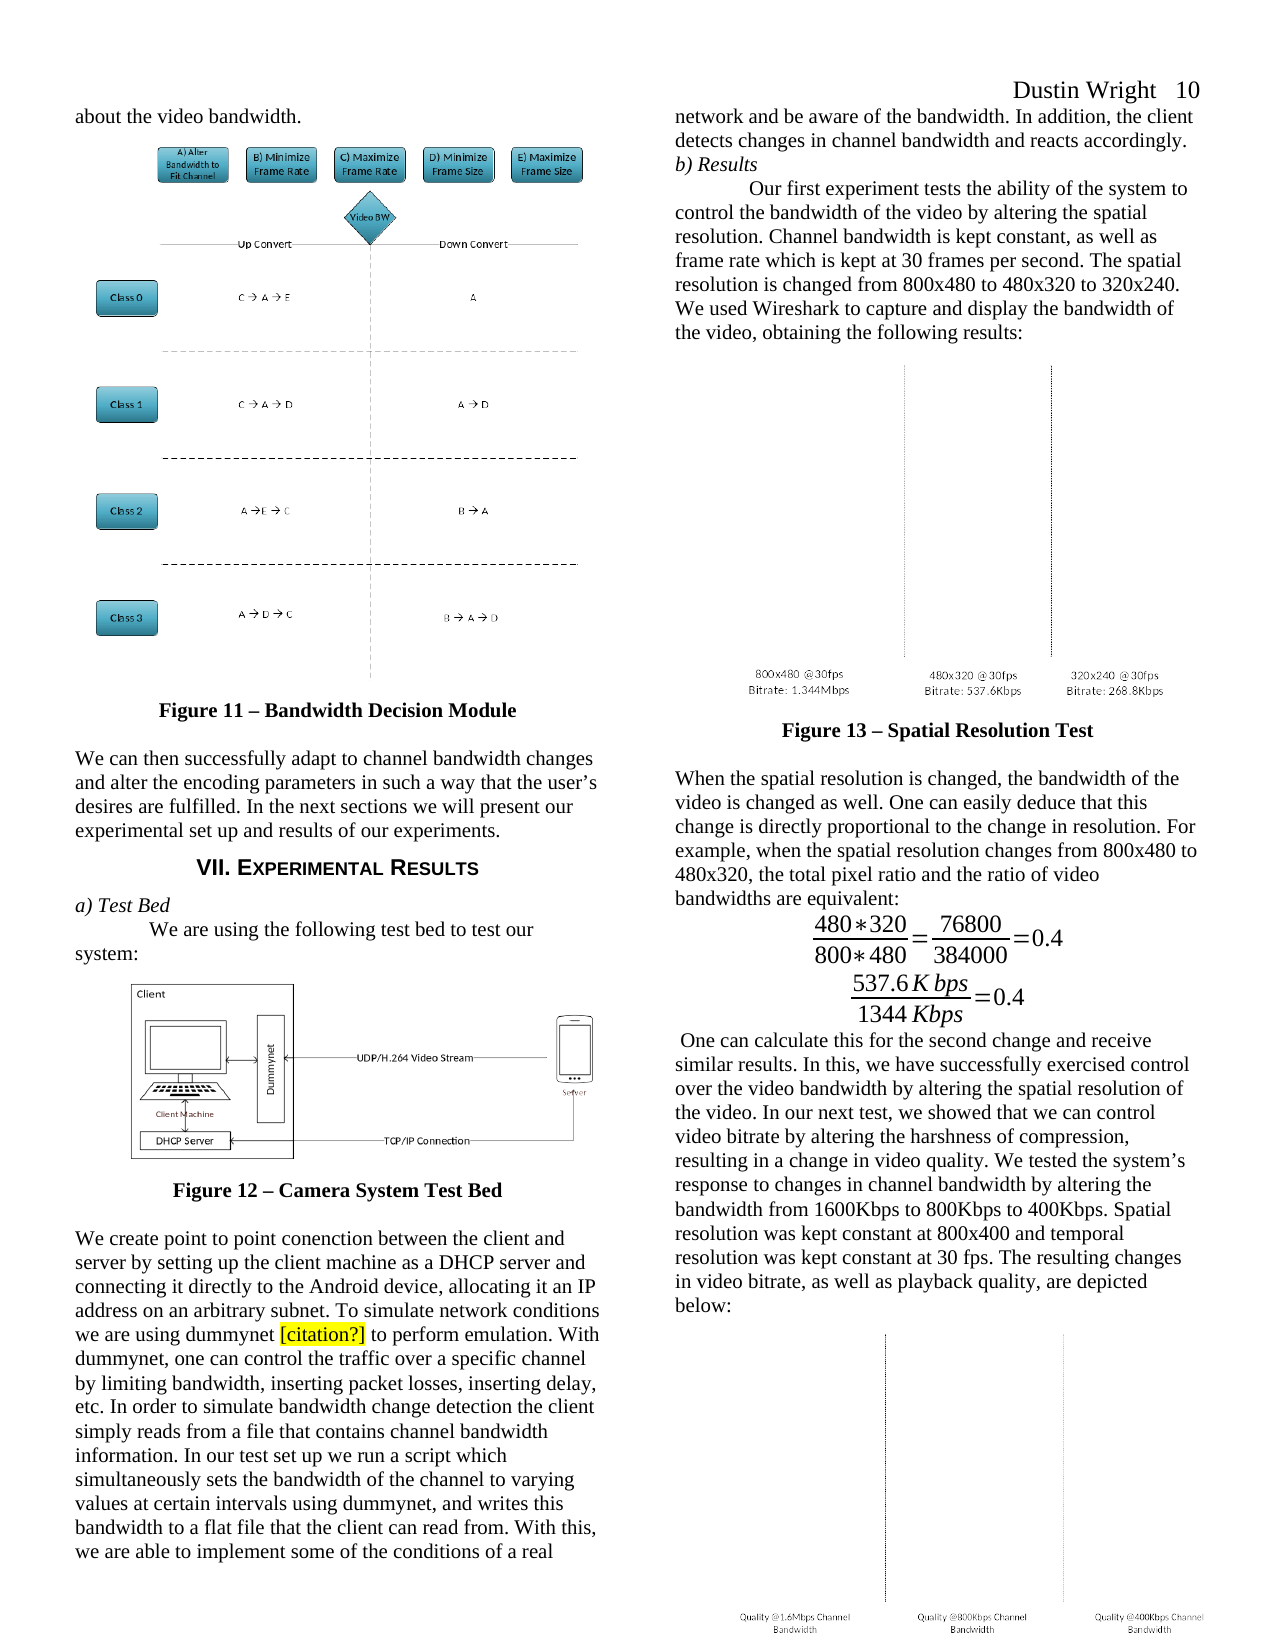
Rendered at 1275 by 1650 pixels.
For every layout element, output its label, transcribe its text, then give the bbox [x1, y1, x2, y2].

text a) Test Bed [75, 893, 600, 917]
text Figure 11 – Bandwidth Decision Module [75, 697, 600, 722]
text Figure 13 – Spatial Resolution Test [675, 718, 1200, 742]
text We are using the following test bed to test our system: [75, 917, 600, 965]
text b) Results [675, 152, 1200, 176]
text Our first experiment tests the ability of the system to control the bandwidth of the video by altering the spatial resolution. Channel bandwidth is kept constant, as well as frame rate which is kept at 30 frames per second. The spatial resolution is changed from 800x480 to 480x320 to 320x240. We used Wireshark to capture and display the bandwidth of the video, obtaining the following results: [675, 176, 1200, 718]
text We create point to point conenction between the client and server by setting up the client machine as a DHCP server and connecting it directly to the Android device, allocating it an IP address on an arbitrary subnet. To simulate network conditions we are using dummynet [citation?] to perform emulation. With dummynet, one can control the traffic over a specific channel by limiting bandwidth, inserting packet losses, inserting delay, etc. In order to simulate bandwidth change detection the client simply reads from a file that contains channel bandwidth information. In our test set up we run a script which simultaneously sets the bandwidth of the channel to varying values at certain intervals using dummynet, and writes this bandwidth to a flat file that the client can read from. With this, we are able to implement some of the conditions of a real network and be aware of the bandwidth. In addition, the client detects changes in channel bandwidth and reacts accordingly. [75, 1226, 600, 1563]
text One can calculate this for the second change and receive similar results. In this, we have successfully exercised control over the video bandwidth by altering the spatial resolution of the video. In our next test, we showed that we can control video bitrate by altering the harshness of compression, resulting in a change in video quality. We tested the system’s response to changes in channel bandwidth by altering the bandwidth from 1600Kbps to 800Kbps to 400Kbps. Spatial resolution was kept constant at 800x400 and temporal resolution was kept constant at 30 fps. The resulting changes in video bitrate, as well as playback quality, are depicted below: [675, 1028, 1200, 1317]
text Figure 12 – Camera System Test Bed [75, 1178, 600, 1202]
text When the spatial resolution is changed, the bandwidth of the video is changed as well. One can easily deduce that this change is directly proportional to the change in resolution. For example, when the spatial resolution changes from 800x480 to 480x320, the total pixel ratio and the ratio of video bandwidths are equivalent: [675, 766, 1200, 910]
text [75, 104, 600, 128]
text We can then successfully adapt to channel bandwidth changes and alter the encoding parameters in such a way that the user’s desires are fulfilled. In the next sections we will present our experimental set up and results of our experiments. [75, 746, 600, 842]
subtitle VII. Experimental Results [75, 854, 600, 881]
